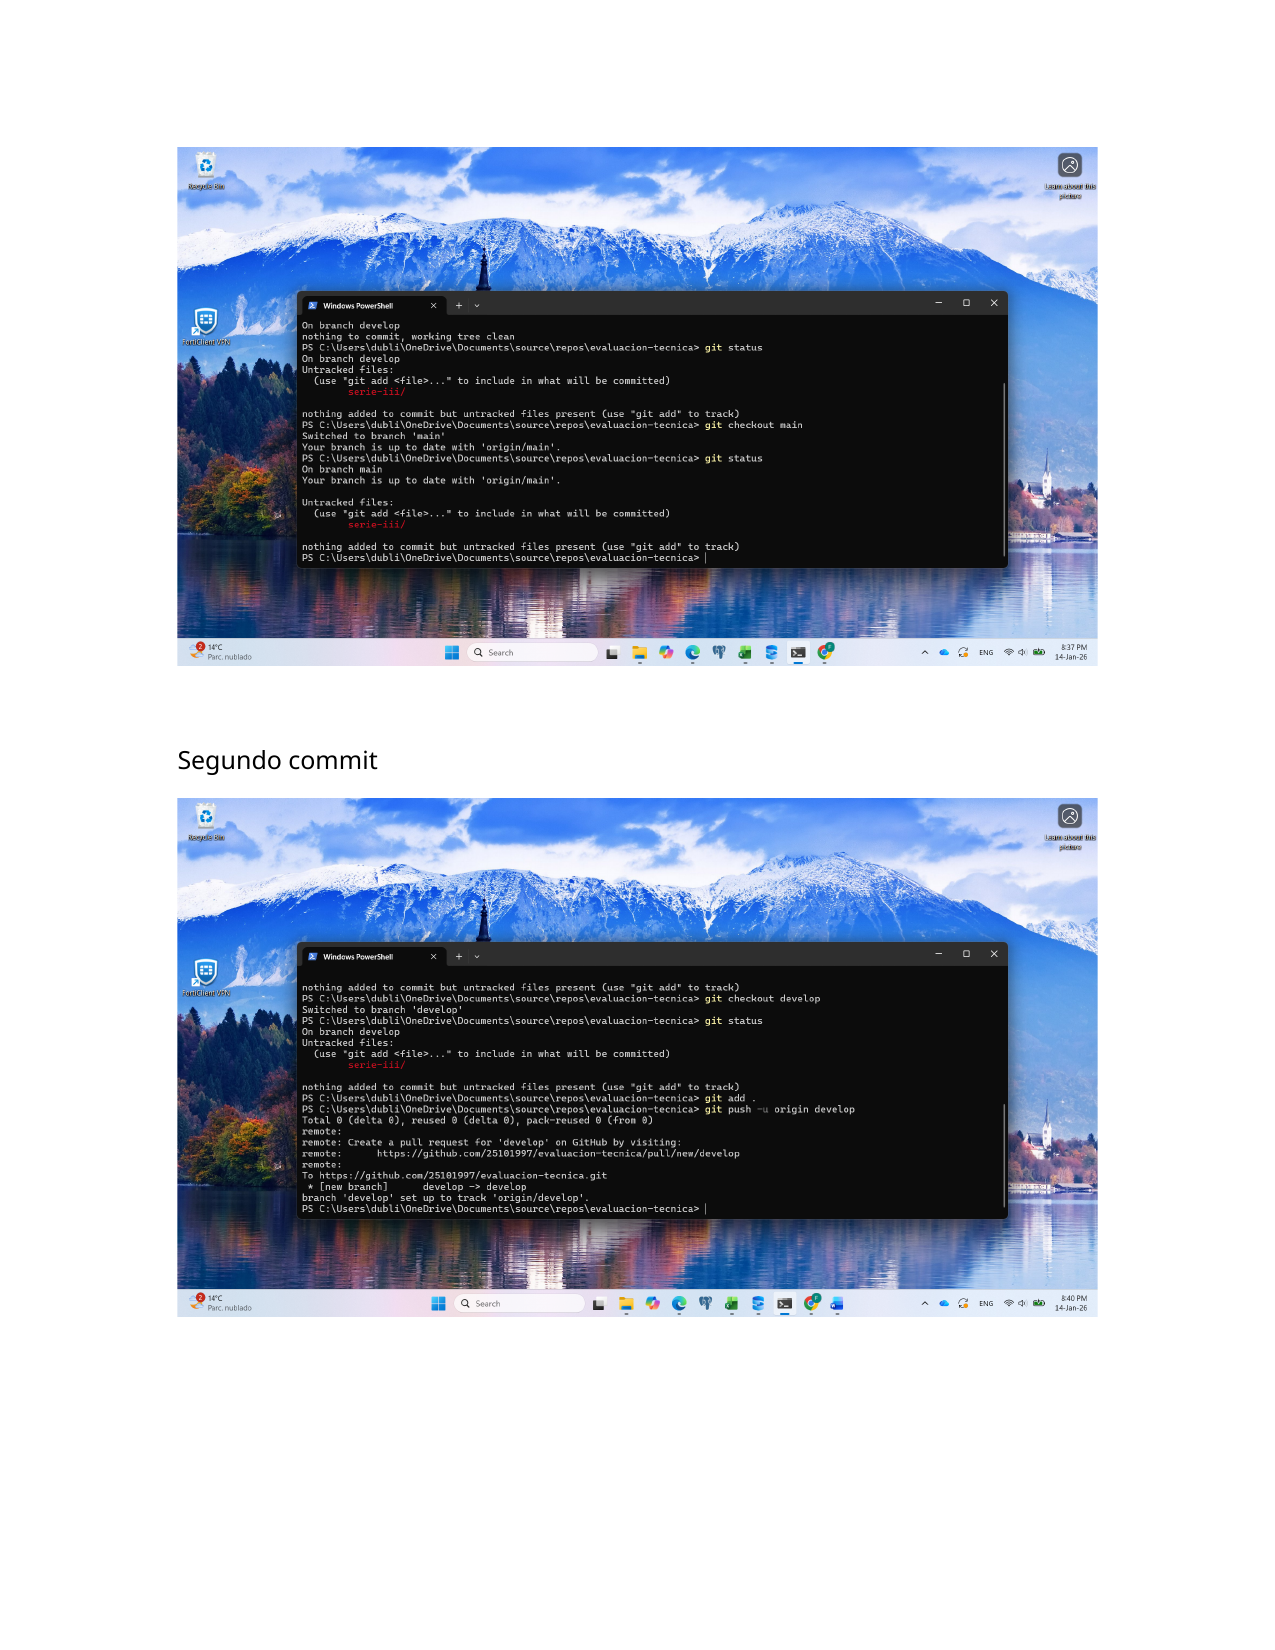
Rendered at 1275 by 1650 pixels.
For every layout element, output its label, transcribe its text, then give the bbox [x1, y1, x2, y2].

text Segundo commit [177, 743, 1098, 777]
picture [177, 147, 1098, 666]
picture [177, 798, 1098, 1317]
